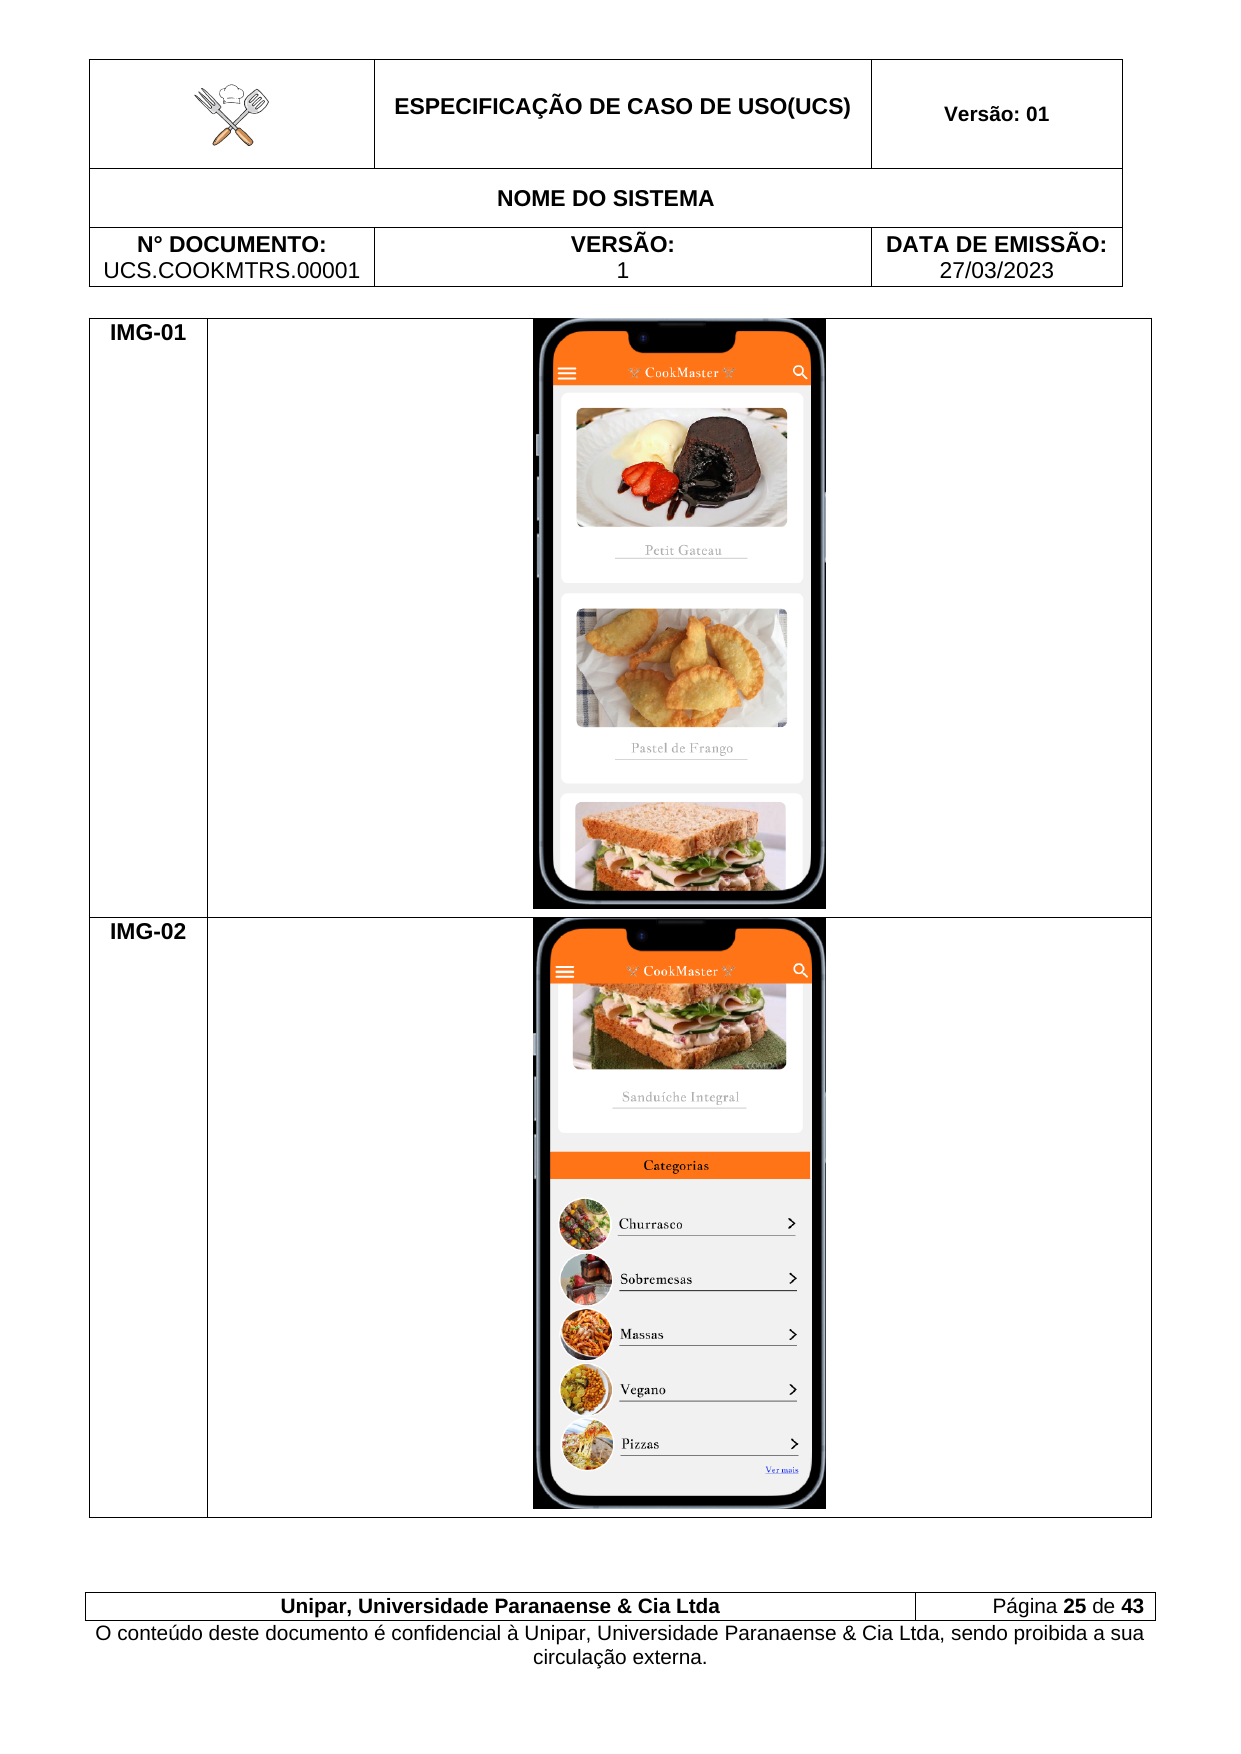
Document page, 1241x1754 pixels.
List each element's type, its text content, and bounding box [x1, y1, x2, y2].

picture [533, 318, 826, 909]
table_cell [208, 319, 1151, 917]
table_cell IMG-02 [90, 918, 207, 1517]
table_cell IMG-01 [90, 319, 207, 917]
picture [177, 60, 286, 168]
picture [533, 918, 826, 1509]
table_cell [208, 918, 1151, 1517]
